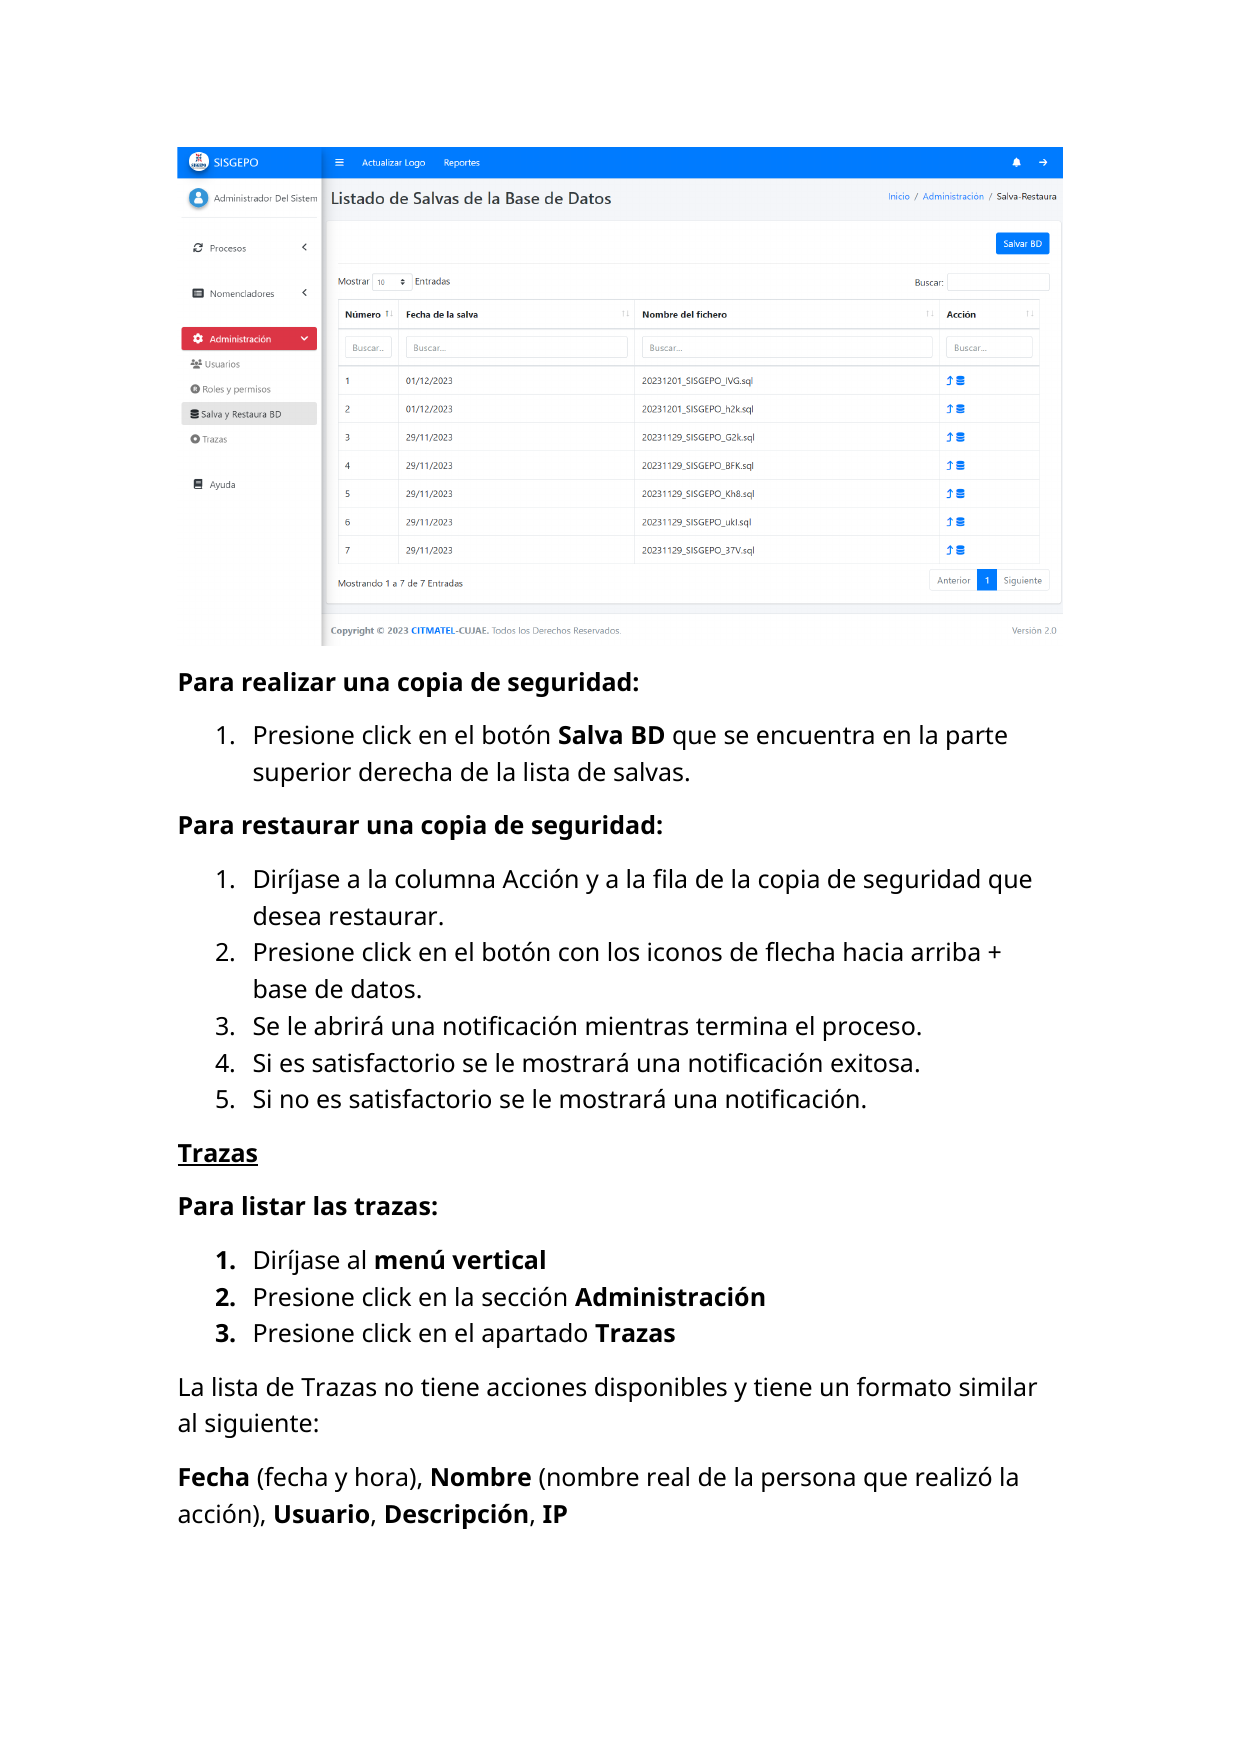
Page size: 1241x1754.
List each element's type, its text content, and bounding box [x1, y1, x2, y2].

list Presione click en el botón con los iconos de flecha hacia arriba + base de datos. [215, 935, 1063, 1006]
list Si no es satisfactorio se le mostrará una notificación. [215, 1082, 1063, 1116]
text Fecha (fecha y hora), Nombre (nombre real de la persona que realizó la acción), Usuario, Descripción, IP [177, 1459, 1063, 1530]
list Presione click en la sección Administración [215, 1279, 1063, 1313]
picture [177, 147, 1063, 646]
list Diríjase a la columna Acción y a la fila de la copia de seguridad que desea restaurar. [215, 861, 1063, 932]
text Trazas [177, 1136, 1063, 1169]
list Presione click en el botón Salva BD que se encuentra en la parte superior derecha de la lista de salvas. [215, 718, 1063, 789]
list Diríjase al menú vertical [215, 1242, 1063, 1276]
list Si es satisfactorio se le mostrará una notificación exitosa. [215, 1045, 1063, 1079]
text Para realizar una copia de seguridad: [177, 664, 1063, 698]
list Presione click en el apartado Trazas [215, 1316, 1063, 1350]
text Para listar las trazas: [177, 1189, 1063, 1223]
text Para restaurar una copia de seguridad: [177, 808, 1063, 842]
list Se le abrirá una notificación mientras termina el proceso. [215, 1008, 1063, 1043]
text La lista de Trazas no tiene acciones disponibles y tiene un formato similar al siguiente: [177, 1369, 1063, 1440]
